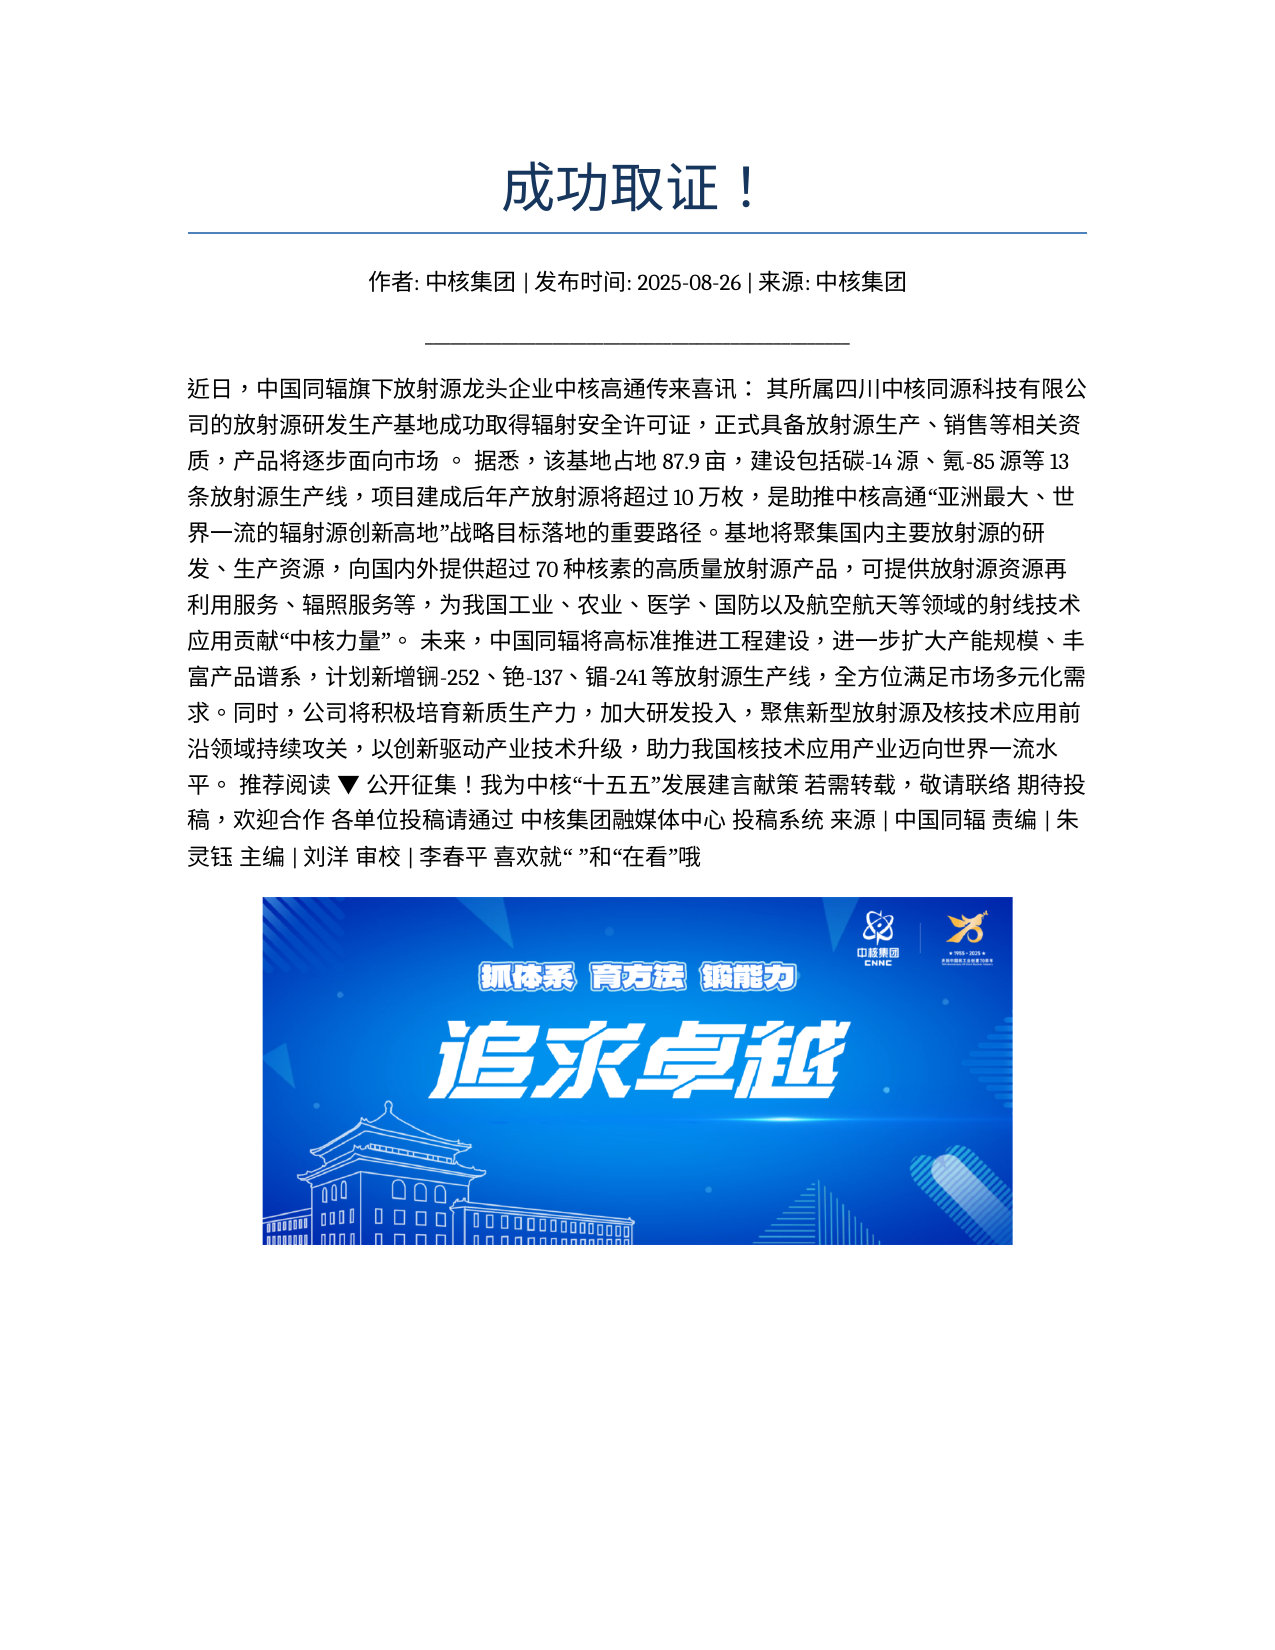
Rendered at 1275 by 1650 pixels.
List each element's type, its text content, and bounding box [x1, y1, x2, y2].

picture [262, 897, 1013, 1245]
title 成功取证！ [187, 150, 1087, 234]
text 作者: 中核集团 | 发布时间: 2025-08-26 | 来源: 中核集团 [187, 265, 1087, 297]
text 近日，中国同辐旗下放射源龙头企业中核高通传来喜讯： 其所属四川中核同源科技有限公司的放射源研发生产基地成功取得辐射安全许可证，正式具备放射源生产、销售等相关资质，产品将逐步面向市场 。 据悉，该基地占地87.9亩，建设包括碳-14源、氪-85源等13条放射源生产线，项目建成后年产放射源将超过10万枚，是助推中核高通“亚洲最大、世界一流的辐射源创新高地”战略目标落地的重要路径。基地将聚集国内主要放射源的研发、生产资源，向国内外提供超过70种核素的高质量放射源产品，可提供放射源资源再利用服务、辐照服务等，为我国工业、农业、医学、国防以及航空航天等领域的射线技术应用贡献“中核力量”。 未来，中国同辐将高标准推进工程建设，进一步扩大产能规模、丰富产品谱系，计划新增锎-252、铯-137、镅-241等放射源生产线，全方位满足市场多元化需求。同时，公司将积极培育新质生产力，加大研发投入，聚焦新型放射源及核技术应用前沿领域持续攻关，以创新驱动产业技术升级，助力我国核技术应用产业迈向世界一流水平。 推荐阅读 ▼ 公开征集！我为中核“十五五”发展建言献策 若需转载，敬请联络 期待投稿，欢迎合作 各单位投稿请通过 中核集团融媒体中心 投稿系统 来源 | 中国同辐 责编 | 朱灵钰 主编 | 刘洋 审校 | 李春平 喜欢就“ ”和“在看”哦 [187, 373, 1087, 872]
text __________________________________________________ [187, 322, 1087, 348]
